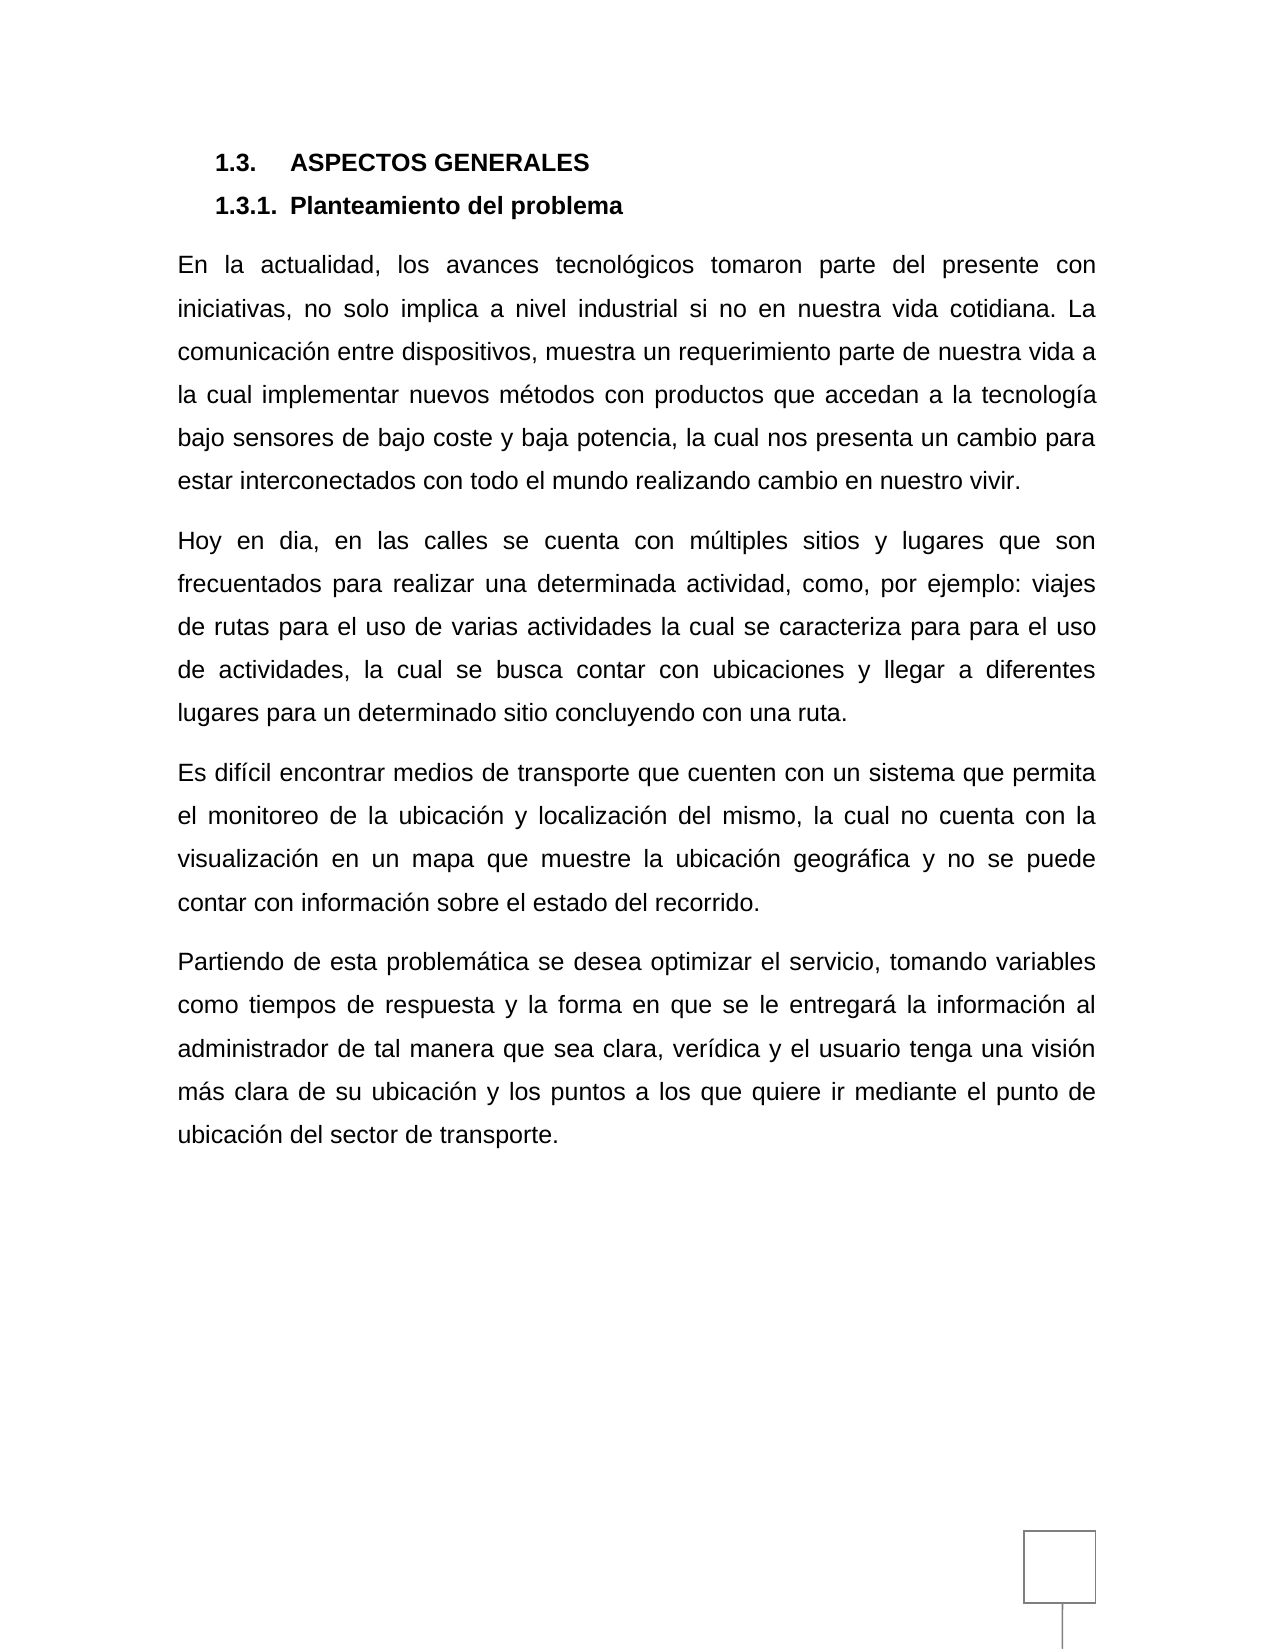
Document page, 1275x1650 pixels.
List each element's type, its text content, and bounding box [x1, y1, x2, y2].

list ASPECTOS GENERALES [215, 148, 1098, 176]
list Planteamiento del problema [215, 191, 1098, 219]
text En la actualidad, los avances tecnológicos tomaron parte del presente con iniciativas, no solo implica a nivel industrial si no en nuestra vida cotidiana. La comunicación entre dispositivos, muestra un requerimiento parte de nuestra vida a la cual implementar nuevos métodos con productos que accedan a la tecnología bajo sensores de bajo coste y baja potencia, la cual nos presenta un cambio para estar interconectados con todo el mundo realizando cambio en nuestro vivir. [177, 251, 1098, 495]
text Es difícil encontrar medios de transporte que cuenten con un sistema que permita el monitoreo de la ubicación y localización del mismo, la cual no cuenta con la visualización en un mapa que muestre la ubicación geográfica y no se puede contar con información sobre el estado del recorrido. [177, 758, 1098, 916]
text Partiendo de esta problemática se desea optimizar el servicio, tomando variables como tiempos de respuesta y la forma en que se le entregará la información al administrador de tal manera que sea clara, verídica y el usuario tenga una visión más clara de su ubicación y los puntos a los que quiere ir mediante el punto de ubicación del sector de transporte. [177, 947, 1098, 1149]
text Hoy en dia, en las calles se cuenta con múltiples sitios y lugares que son frecuentados para realizar una determinada actividad, como, por ejemplo: viajes de rutas para el uso de varias actividades la cual se caracteriza para para el uso de actividades, la cual se busca contar con ubicaciones y llegar a diferentes lugares para un determinado sitio concluyendo con una ruta. [177, 526, 1098, 727]
